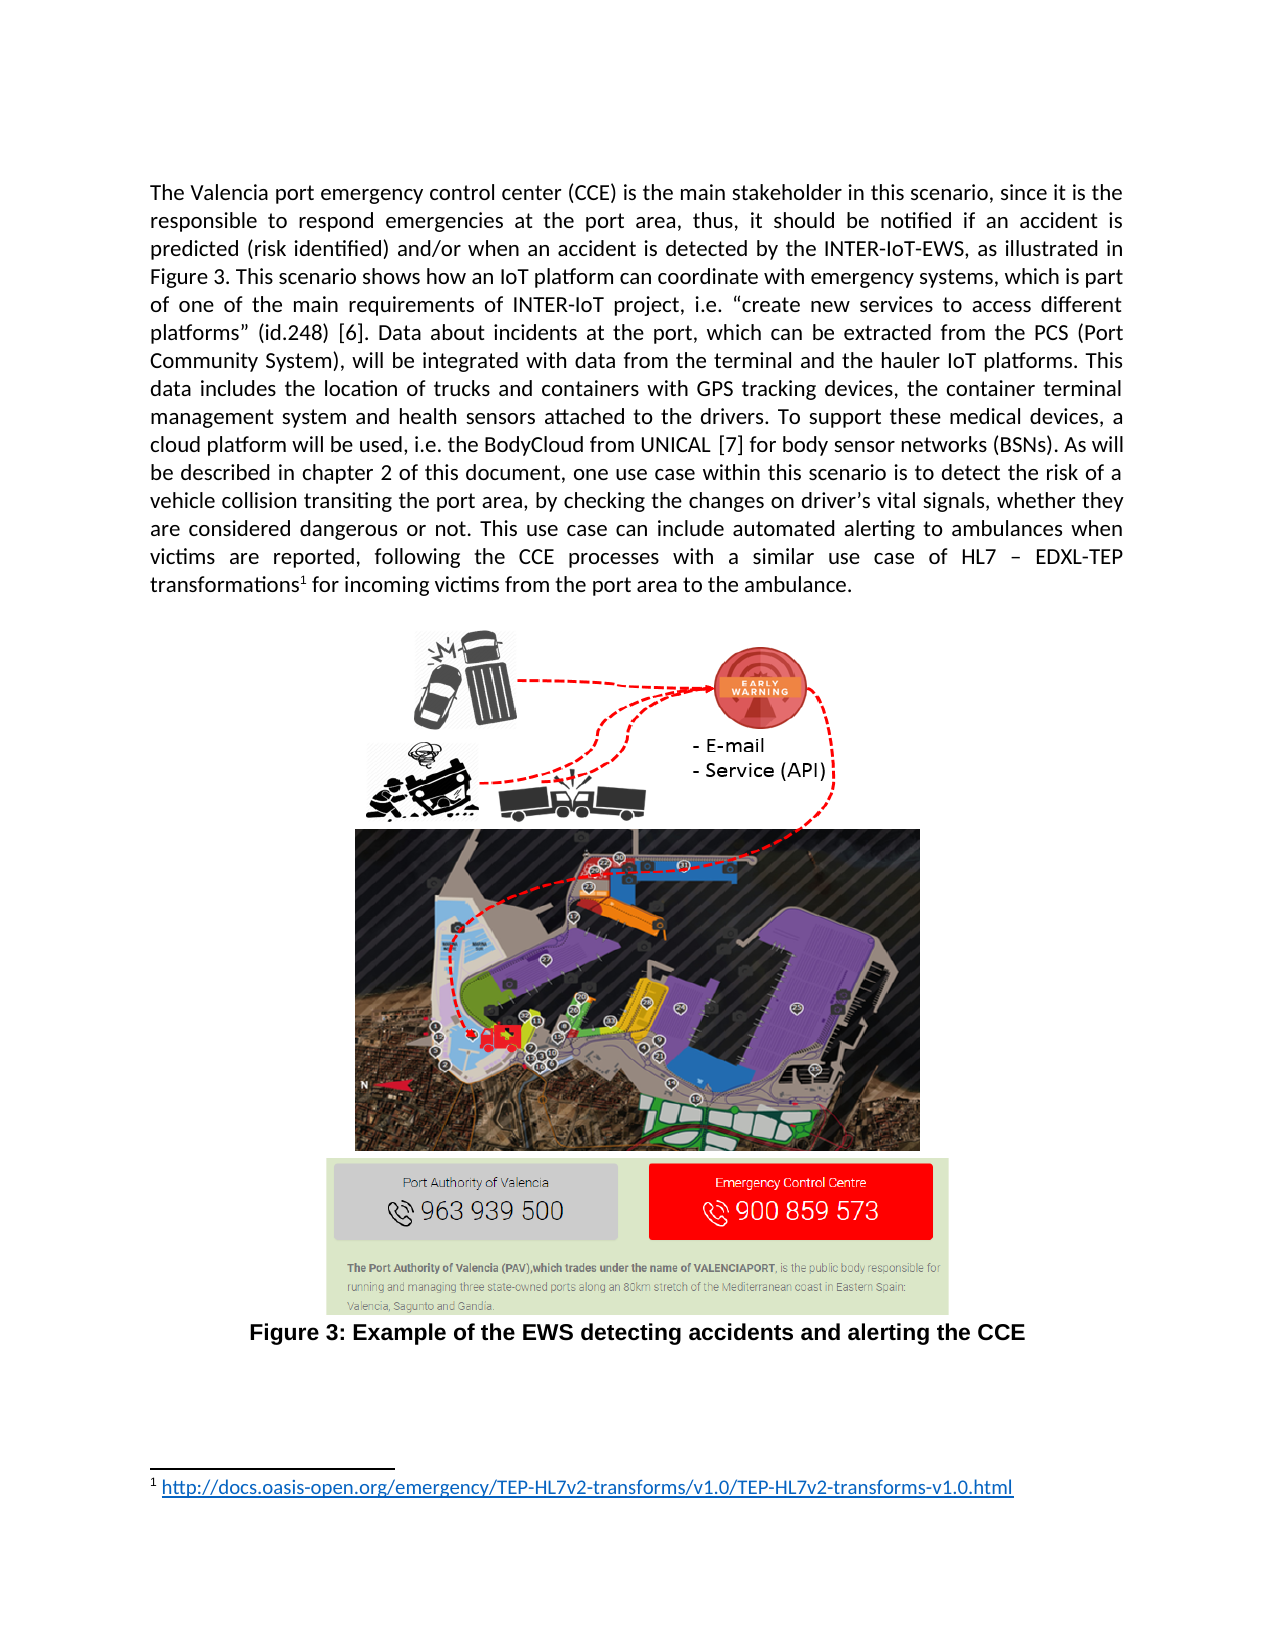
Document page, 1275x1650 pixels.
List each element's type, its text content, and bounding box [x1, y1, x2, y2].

text Figure 3: Example of the EWS detecting accidents and alerting the CCE [150, 1319, 1125, 1345]
text The Valencia port emergency control center (CCE) is the main stakeholder in this scenario, since it is the responsible to respond emergencies at the port area, thus, it should be notified if an accident is predicted (risk identified) and/or when an accident is detected by the INTER-IoT-EWS, as illustrated in Figure 3. This scenario shows how an IoT platform can coordinate with emergency systems, which is part of one of the main requirements of INTER-IoT project, i.e. “create new services to access different platforms” (id.248) [6]. Data about incidents at the port, which can be extracted from the PCS (Port Community System), will be integrated with data from the terminal and the hauler IoT platforms. This data includes the location of trucks and containers with GPS tracking devices, the container terminal management system and health sensors attached to the drivers. To support these medical devices, a cloud platform will be used, i.e. the BodyCloud from UNICAL [7] for body sensor networks (BSNs). As will be described in chapter 2 of this document, one use case within this scenario is to detect the risk of a vehicle collision transiting the port area, by checking the changes on driver’s vital signals, whether they are considered dangerous or not. This use case can include automated alerting to ambulances when victims are reported, following the CCE processes with a similar use case of HL7 – EDXL-TEP transformations for incoming victims from the port area to the ambulance. [150, 178, 1125, 598]
picture [326, 626, 949, 1315]
